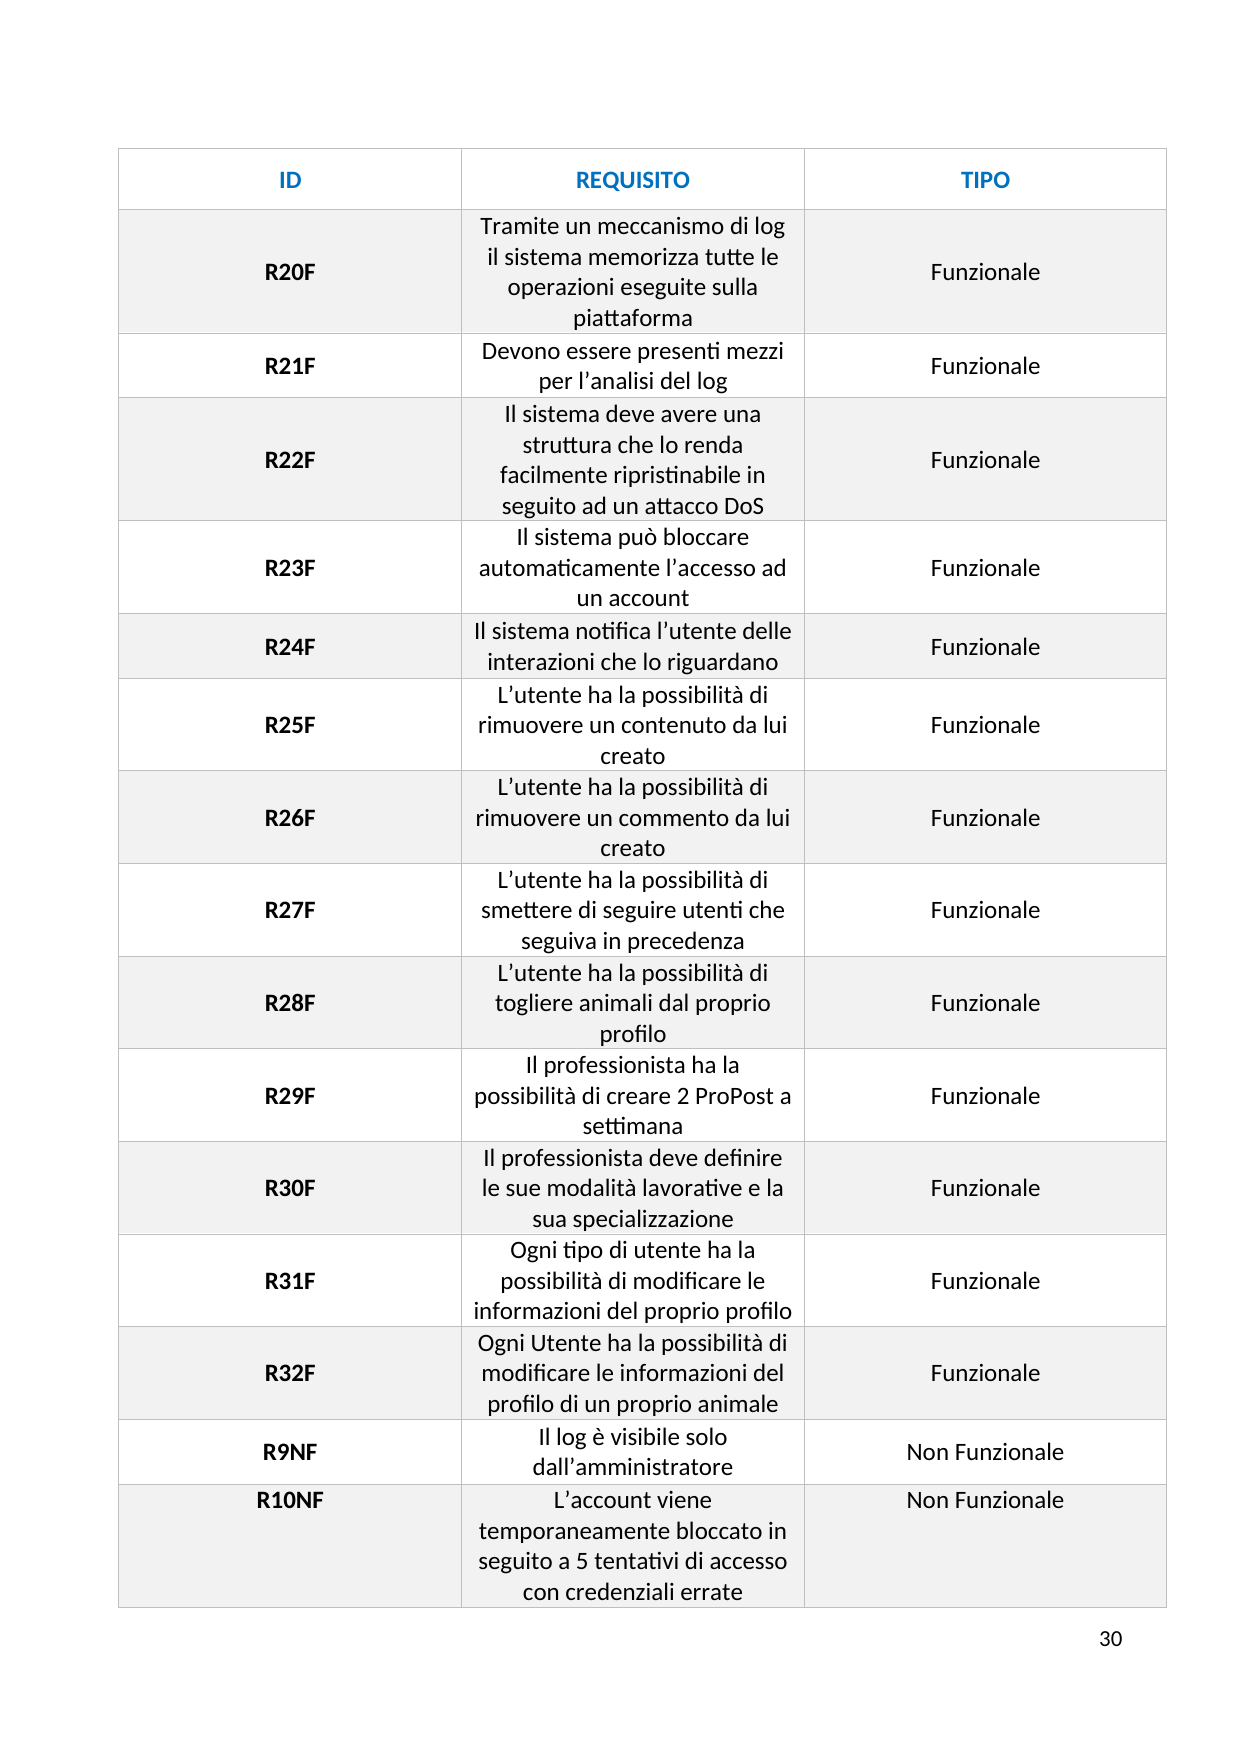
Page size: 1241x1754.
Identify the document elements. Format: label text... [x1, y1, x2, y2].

table_cell Funzionale [805, 679, 1166, 770]
table_cell Tramite un meccanismo di log il sistema memorizza tutte le operazioni eseguite sulla piattaforma [462, 210, 804, 332]
table_cell Non Funzionale [805, 1420, 1166, 1483]
table_header ID [119, 149, 461, 209]
table_cell L’utente ha la possibilità di togliere animali dal proprio profilo [462, 957, 804, 1048]
table_cell Ogni tipo di utente ha la possibilità di modificare le informazioni del proprio profilo [462, 1235, 804, 1326]
table_cell R23F [119, 521, 461, 613]
table_cell Il log è visibile solo dall’amministratore [462, 1420, 804, 1483]
table_cell Il sistema deve avere una struttura che lo renda facilmente ripristinabile in seguito ad un attacco DoS [462, 398, 804, 520]
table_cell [462, 1485, 804, 1607]
table_cell L’utente ha la possibilità di rimuovere un commento da lui creato [462, 771, 804, 863]
table_cell Non Funzionale [805, 1485, 1166, 1607]
table_cell Funzionale [805, 398, 1166, 520]
table_cell Devono essere presenti mezzi per l’analisi del log [462, 334, 804, 397]
table_cell R20F [119, 210, 461, 332]
table_cell R9NF [119, 1420, 461, 1483]
table_cell Funzionale [805, 1049, 1166, 1141]
table_cell Funzionale [805, 1235, 1166, 1326]
table_cell R21F [119, 334, 461, 397]
table_header REQUISITO [462, 149, 804, 209]
table_cell Ogni Utente ha la possibilità di modificare le informazioni del profilo di un proprio animale [462, 1327, 804, 1419]
table_cell L’utente ha la possibilità di smettere di seguire utenti che seguiva in precedenza [462, 864, 804, 956]
table_cell R31F [119, 1235, 461, 1326]
table_cell Funzionale [805, 521, 1166, 613]
table_cell Funzionale [805, 210, 1166, 332]
table_cell R29F [119, 1049, 461, 1141]
table_cell R30F [119, 1142, 461, 1233]
table_cell Funzionale [805, 1142, 1166, 1233]
table_cell R32F [119, 1327, 461, 1419]
table_cell R10NF [119, 1485, 461, 1607]
table_header TIPO [805, 149, 1166, 209]
table_cell Funzionale [805, 864, 1166, 956]
table_cell Funzionale [805, 771, 1166, 863]
table_cell R27F [119, 864, 461, 956]
table_cell R28F [119, 957, 461, 1048]
table_cell Il professionista ha la possibilità di creare 2 ProPost a settimana [462, 1049, 804, 1141]
table_cell Funzionale [805, 1327, 1166, 1419]
table_cell Funzionale [805, 957, 1166, 1048]
table_cell Il sistema può bloccare automaticamente l’accesso ad un account [462, 521, 804, 613]
table_cell Funzionale [805, 614, 1166, 678]
table_cell Il sistema notifica l’utente delle interazioni che lo riguardano [462, 614, 804, 678]
table_cell Funzionale [805, 334, 1166, 397]
table_cell Il professionista deve definire le sue modalità lavorative e la sua specializzazione [462, 1142, 804, 1233]
table_cell R24F [119, 614, 461, 678]
table_cell R26F [119, 771, 461, 863]
table_cell R22F [119, 398, 461, 520]
table_cell R25F [119, 679, 461, 770]
table_cell L’utente ha la possibilità di rimuovere un contenuto da lui creato [462, 679, 804, 770]
